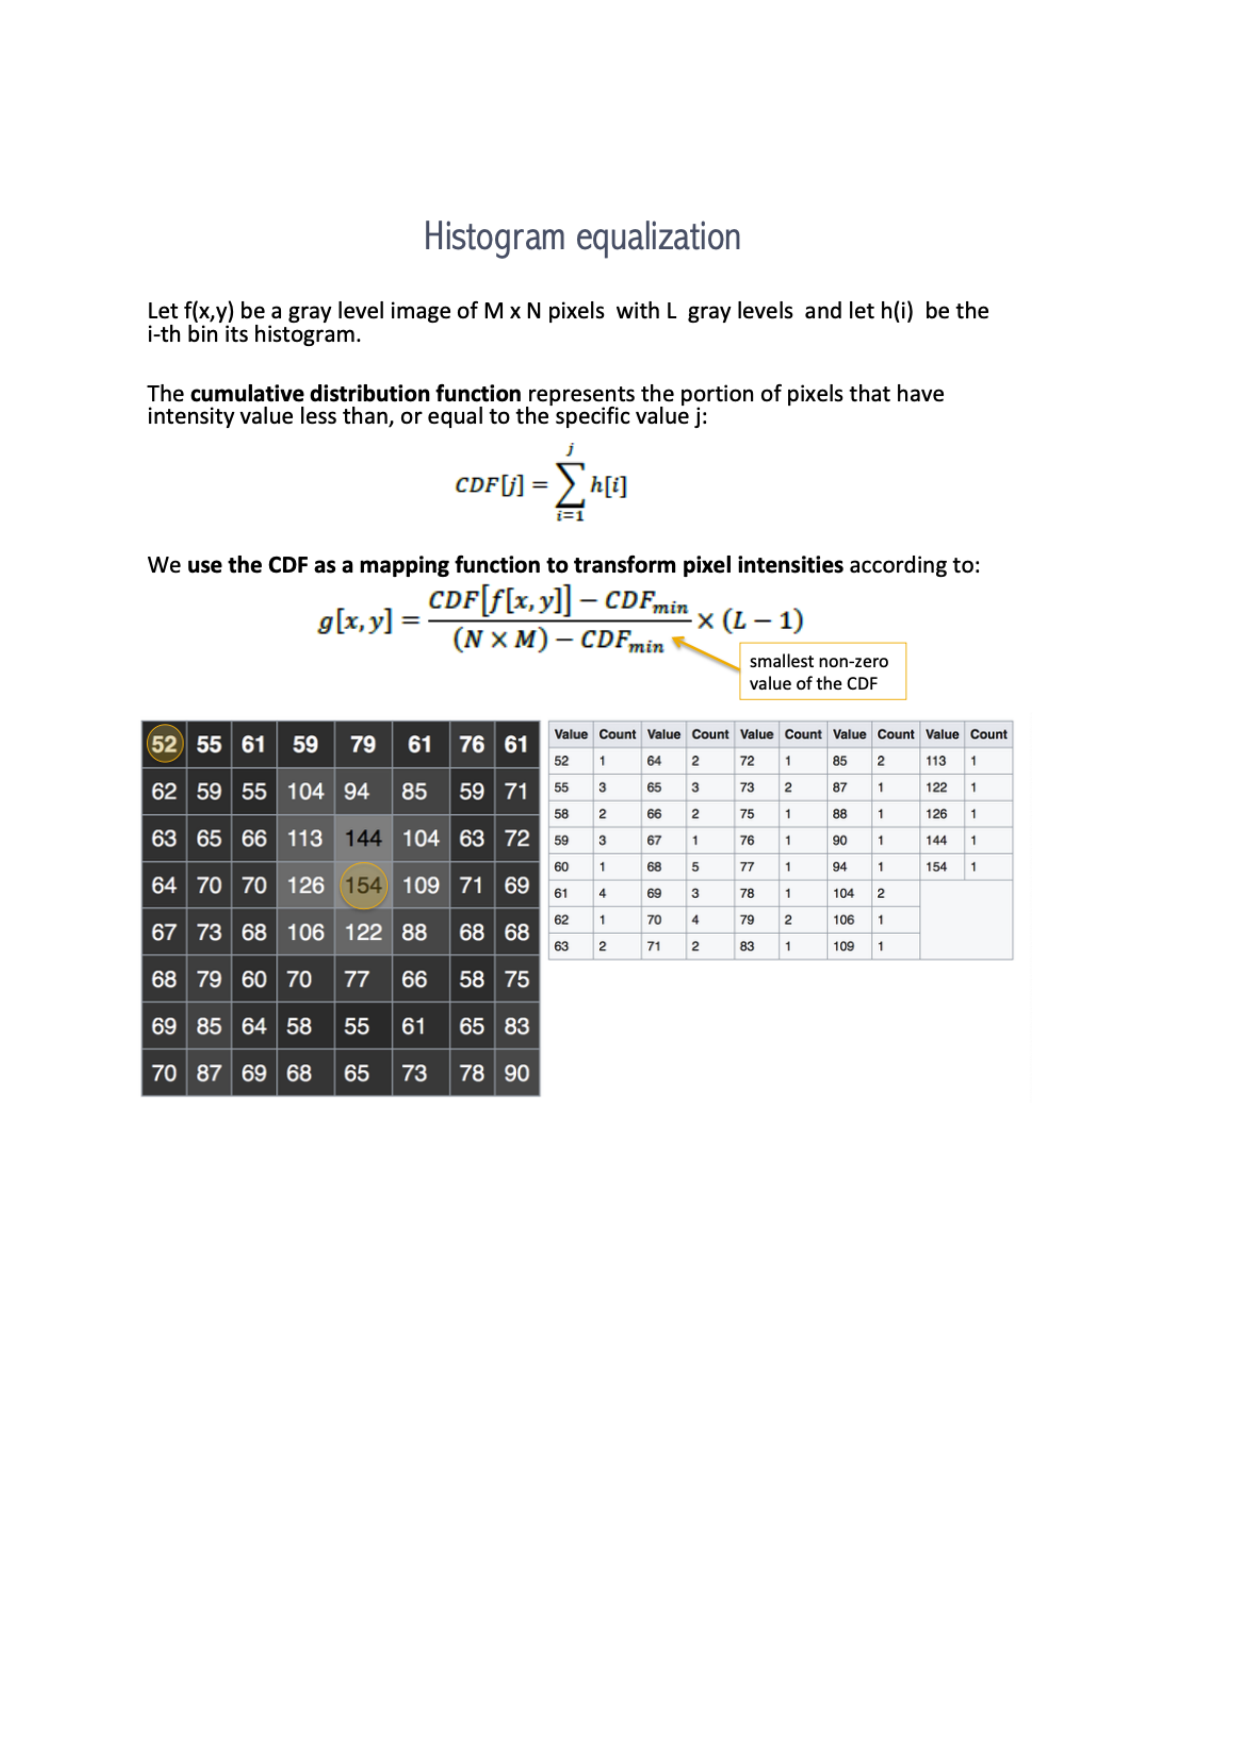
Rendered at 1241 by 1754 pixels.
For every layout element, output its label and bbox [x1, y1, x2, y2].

picture [118, 215, 1047, 1103]
